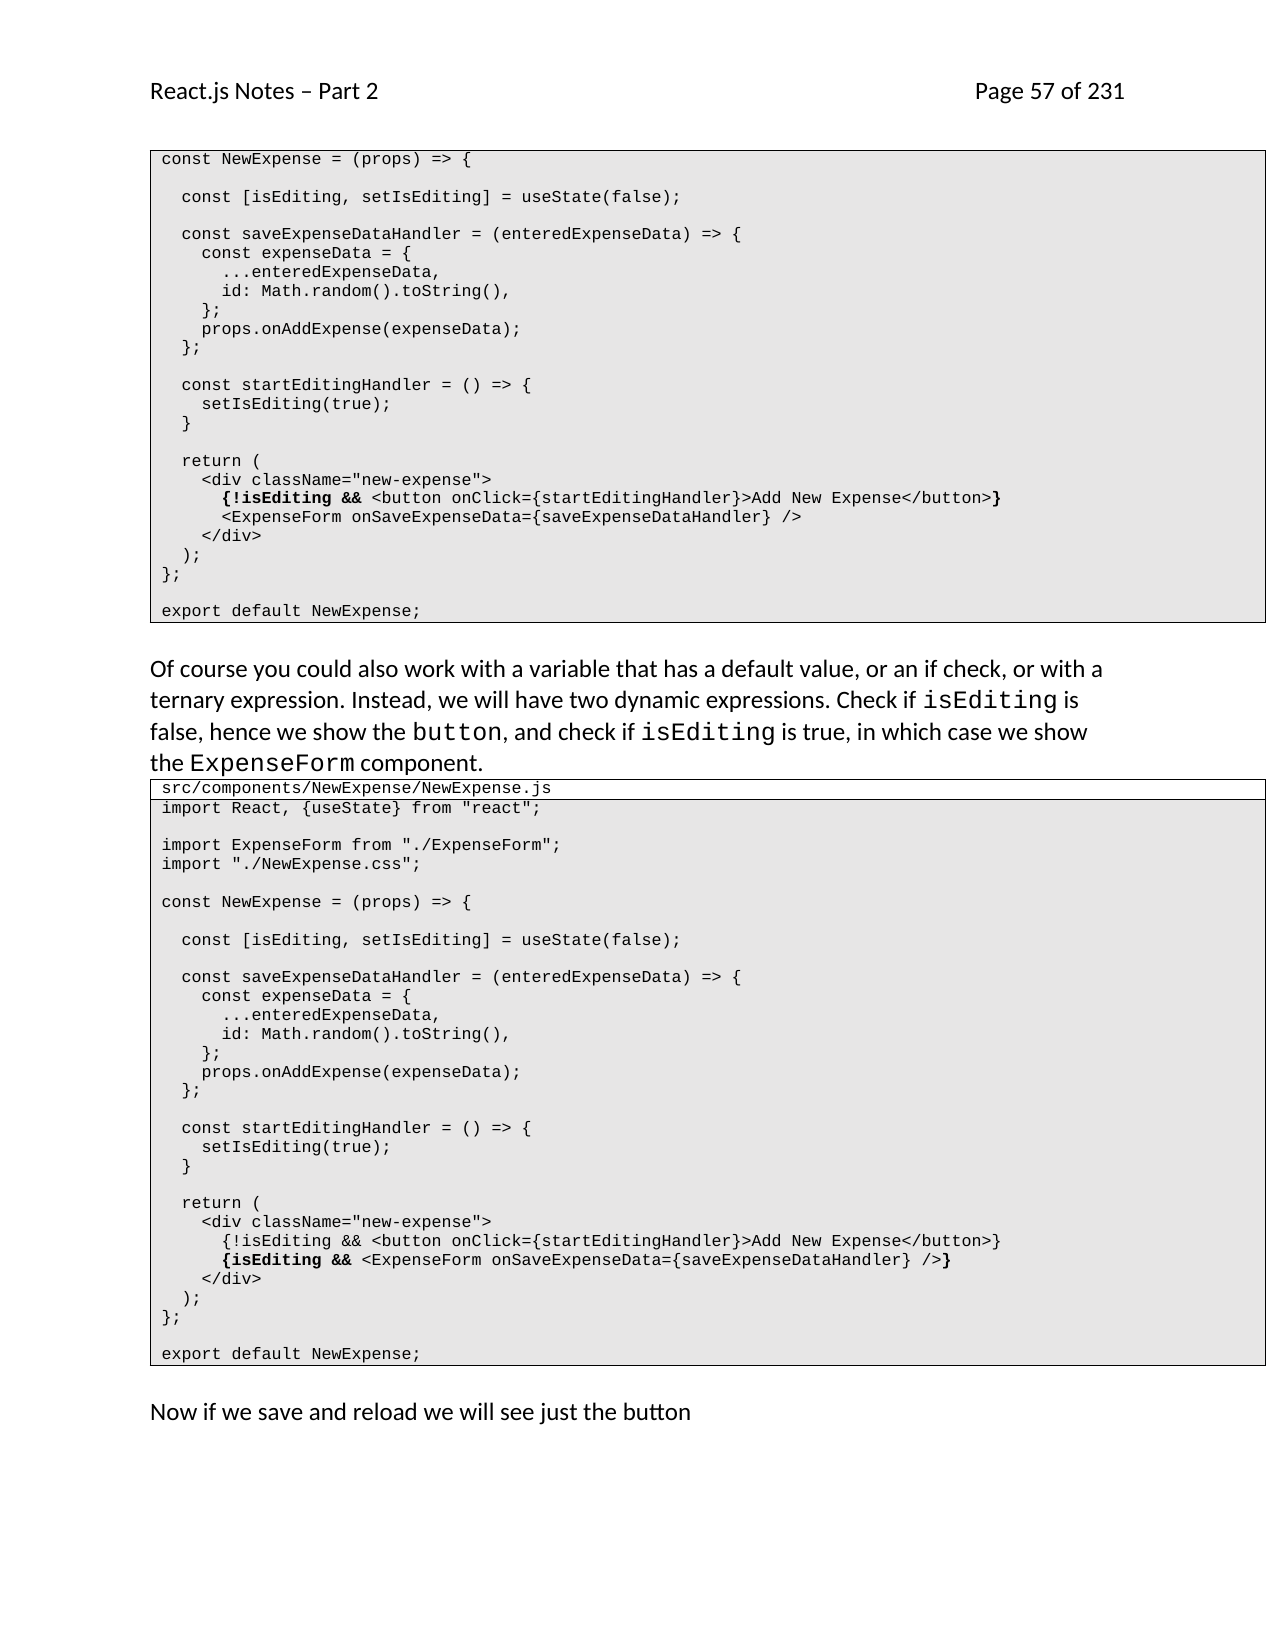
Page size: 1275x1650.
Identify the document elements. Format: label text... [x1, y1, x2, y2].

table_header src/components/NewExpense/NewExpense.js [151, 780, 1265, 799]
text Now if we save and reload we will see just the button [150, 1396, 1125, 1427]
text Of course you could also work with a variable that has a default value, or an if check, or with a ternary expression. Instead, we will have two dynamic expressions. Check if isEditing is false, hence we show the button, and check if isEditing is true, in which case we show the ExpenseForm component. [150, 653, 1125, 779]
table_cell import React, {useState} from "react"; import ExpenseForm from "./ExpenseForm"; import "./NewExpense.css"; const NewExpense = (props) => { const [isEditing, setIsEditing] = useState(false); const saveExpenseDataHandler = (enteredExpenseData) => { const expenseData = { ...enteredExpenseData, id: Math.random().toString(), }; props.onAddExpense(expenseData); }; const startEditingHandler = () => { setIsEditing(true); } return ( <div className="new-expense"> {!isEditing && <button onClick={startEditingHandler}>Add New Expense</button>} {isEditing && <ExpenseForm onSaveExpenseData={saveExpenseDataHandler} />} </div> ); }; export default NewExpense; [151, 800, 1265, 1365]
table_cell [151, 151, 1265, 622]
